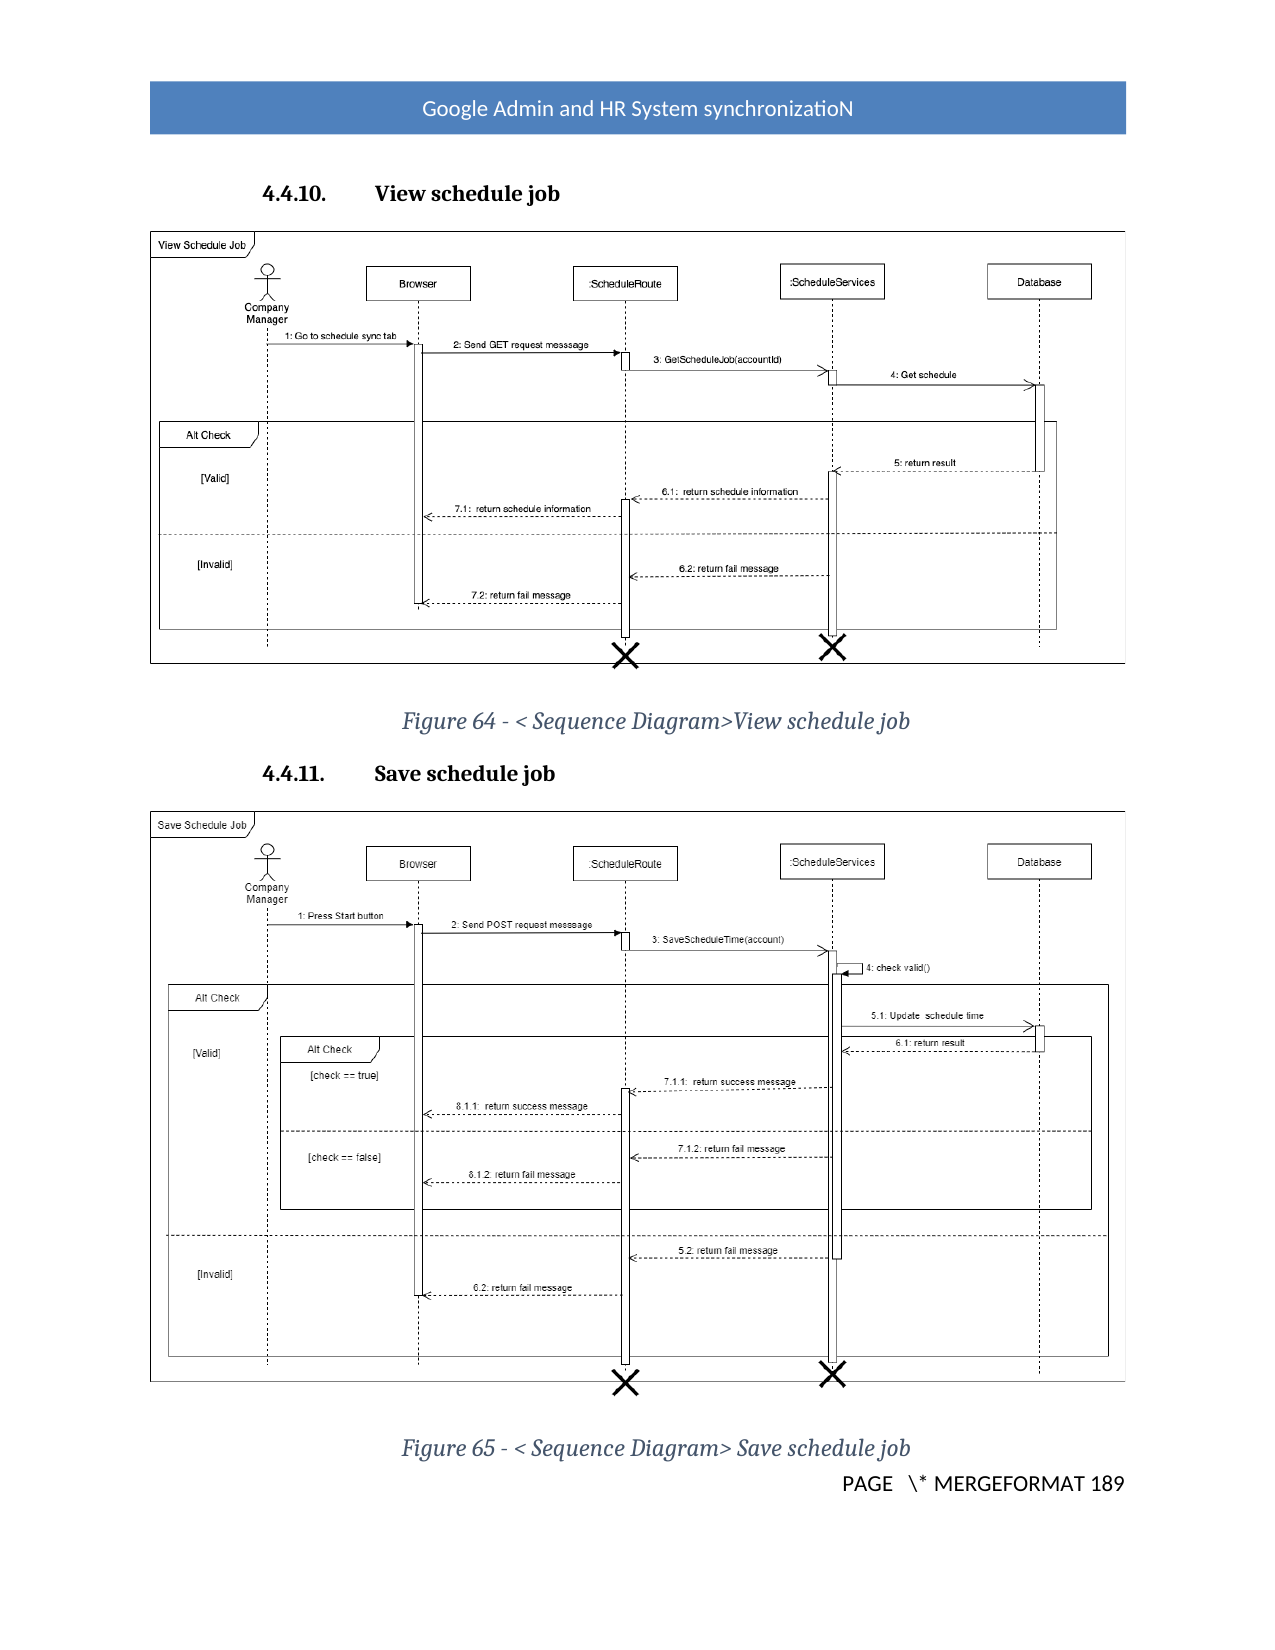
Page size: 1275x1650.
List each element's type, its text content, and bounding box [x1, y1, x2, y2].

text Figure 64 - < Sequence Diagram>View schedule job [187, 707, 1125, 736]
text Figure 65 - < Sequence Diagram> Save schedule job [187, 1433, 1125, 1462]
picture [150, 231, 1125, 674]
picture [150, 811, 1125, 1401]
subtitle View schedule job [262, 181, 1125, 207]
subtitle Save schedule job [262, 761, 1125, 787]
